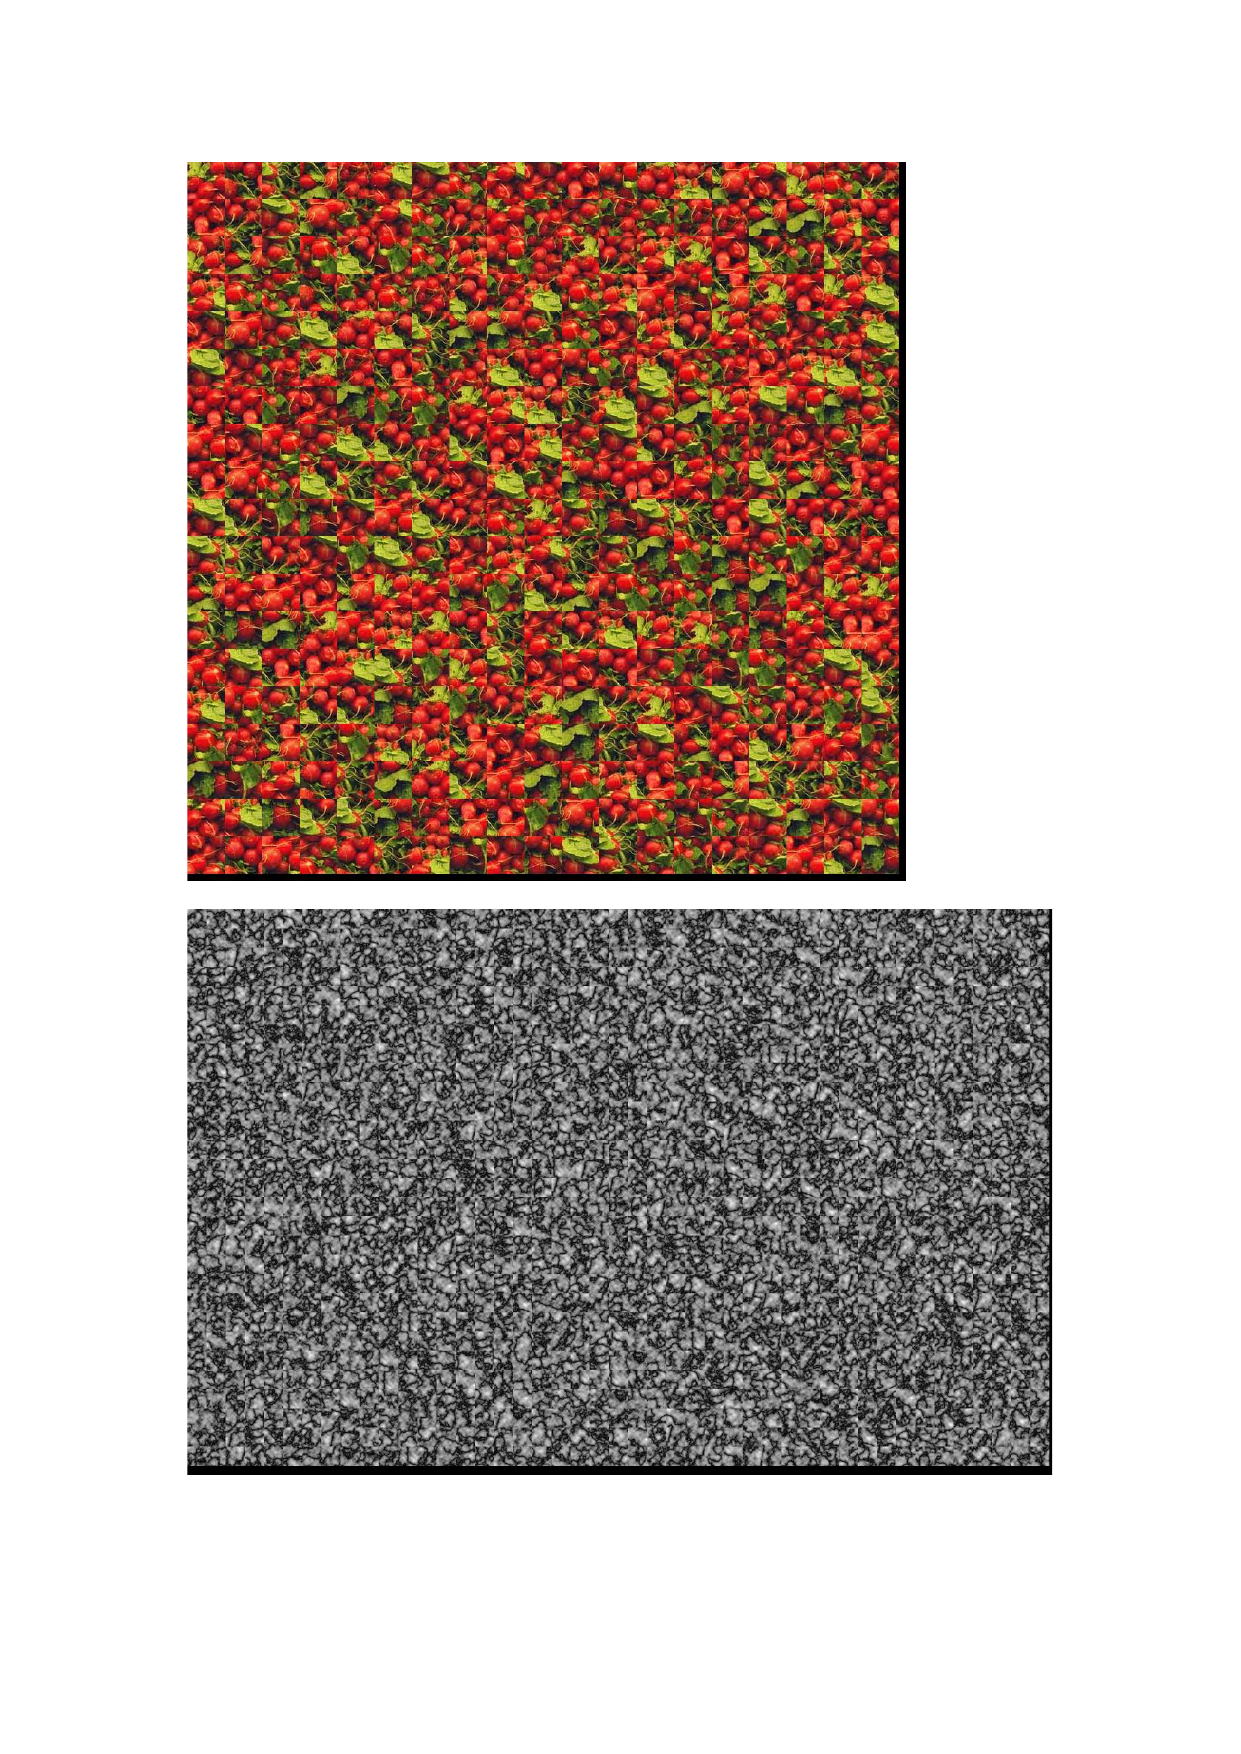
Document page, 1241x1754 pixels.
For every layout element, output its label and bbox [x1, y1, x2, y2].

picture [187, 162, 906, 881]
picture [187, 909, 1053, 1475]
